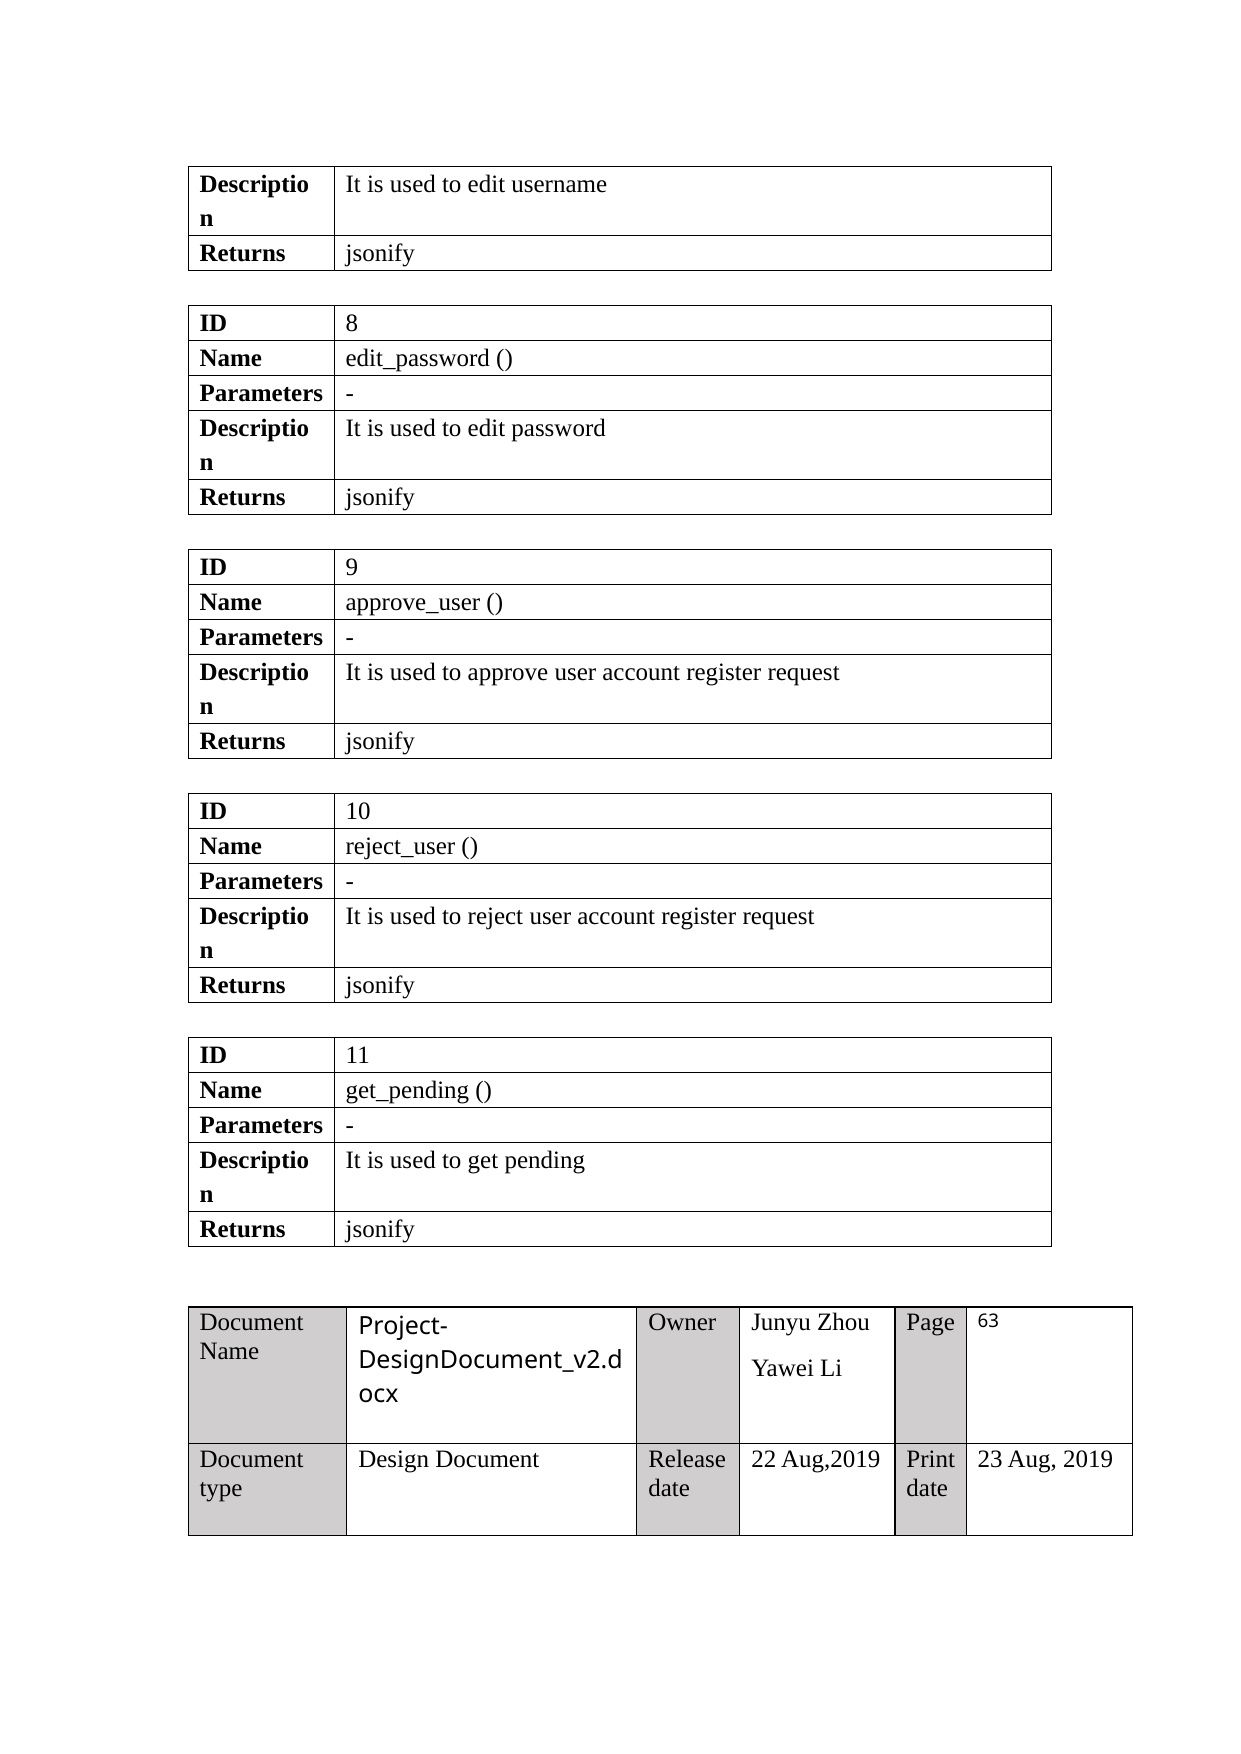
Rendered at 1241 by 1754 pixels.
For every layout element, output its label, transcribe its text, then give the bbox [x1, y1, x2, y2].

table_cell Description [189, 411, 334, 479]
table_header 10 [335, 794, 1051, 828]
table_cell - [335, 1108, 1051, 1142]
table_cell Parameters [189, 376, 334, 410]
table_cell It is used to approve user account register request [335, 655, 1051, 723]
table_cell Description [189, 899, 334, 967]
table_cell - [335, 620, 1051, 654]
table_cell Parameters [189, 1108, 334, 1142]
table_cell It is used to get pending [335, 1143, 1051, 1211]
table_cell Name [189, 1073, 334, 1107]
table_cell get_pending () [335, 1073, 1051, 1107]
table_cell jsonify [335, 968, 1051, 1002]
table_header 11 [335, 1038, 1051, 1072]
table_header ID [189, 1038, 334, 1072]
table_cell Description [189, 167, 334, 235]
table_cell Description [189, 655, 334, 723]
table_header ID [189, 550, 334, 584]
table_cell Parameters [189, 620, 334, 654]
table_cell Description [189, 1143, 334, 1211]
table_cell jsonify [335, 480, 1051, 514]
table_header 9 [335, 550, 1051, 584]
table_cell Returns [189, 968, 334, 1002]
table_cell jsonify [335, 1212, 1051, 1246]
table_cell Returns [189, 724, 334, 758]
table_cell Returns [189, 480, 334, 514]
table_cell Returns [189, 236, 334, 270]
table_cell It is used to reject user account register request [335, 899, 1051, 967]
table_cell reject_user () [335, 829, 1051, 863]
table_cell Name [189, 341, 334, 375]
table_cell - [335, 376, 1051, 410]
table_header ID [189, 794, 334, 828]
table_cell Parameters [189, 864, 334, 898]
table_cell approve_user () [335, 585, 1051, 619]
table_header ID [189, 306, 334, 340]
table_cell jsonify [335, 236, 1051, 270]
table_cell Name [189, 829, 334, 863]
table_cell edit_password () [335, 341, 1051, 375]
table_cell Returns [189, 1212, 334, 1246]
table_header 8 [335, 306, 1051, 340]
table_cell Name [189, 585, 334, 619]
table_cell jsonify [335, 724, 1051, 758]
table_cell - [335, 864, 1051, 898]
table_cell It is used to edit password [335, 411, 1051, 479]
table_cell It is used to edit username [335, 167, 1051, 235]
